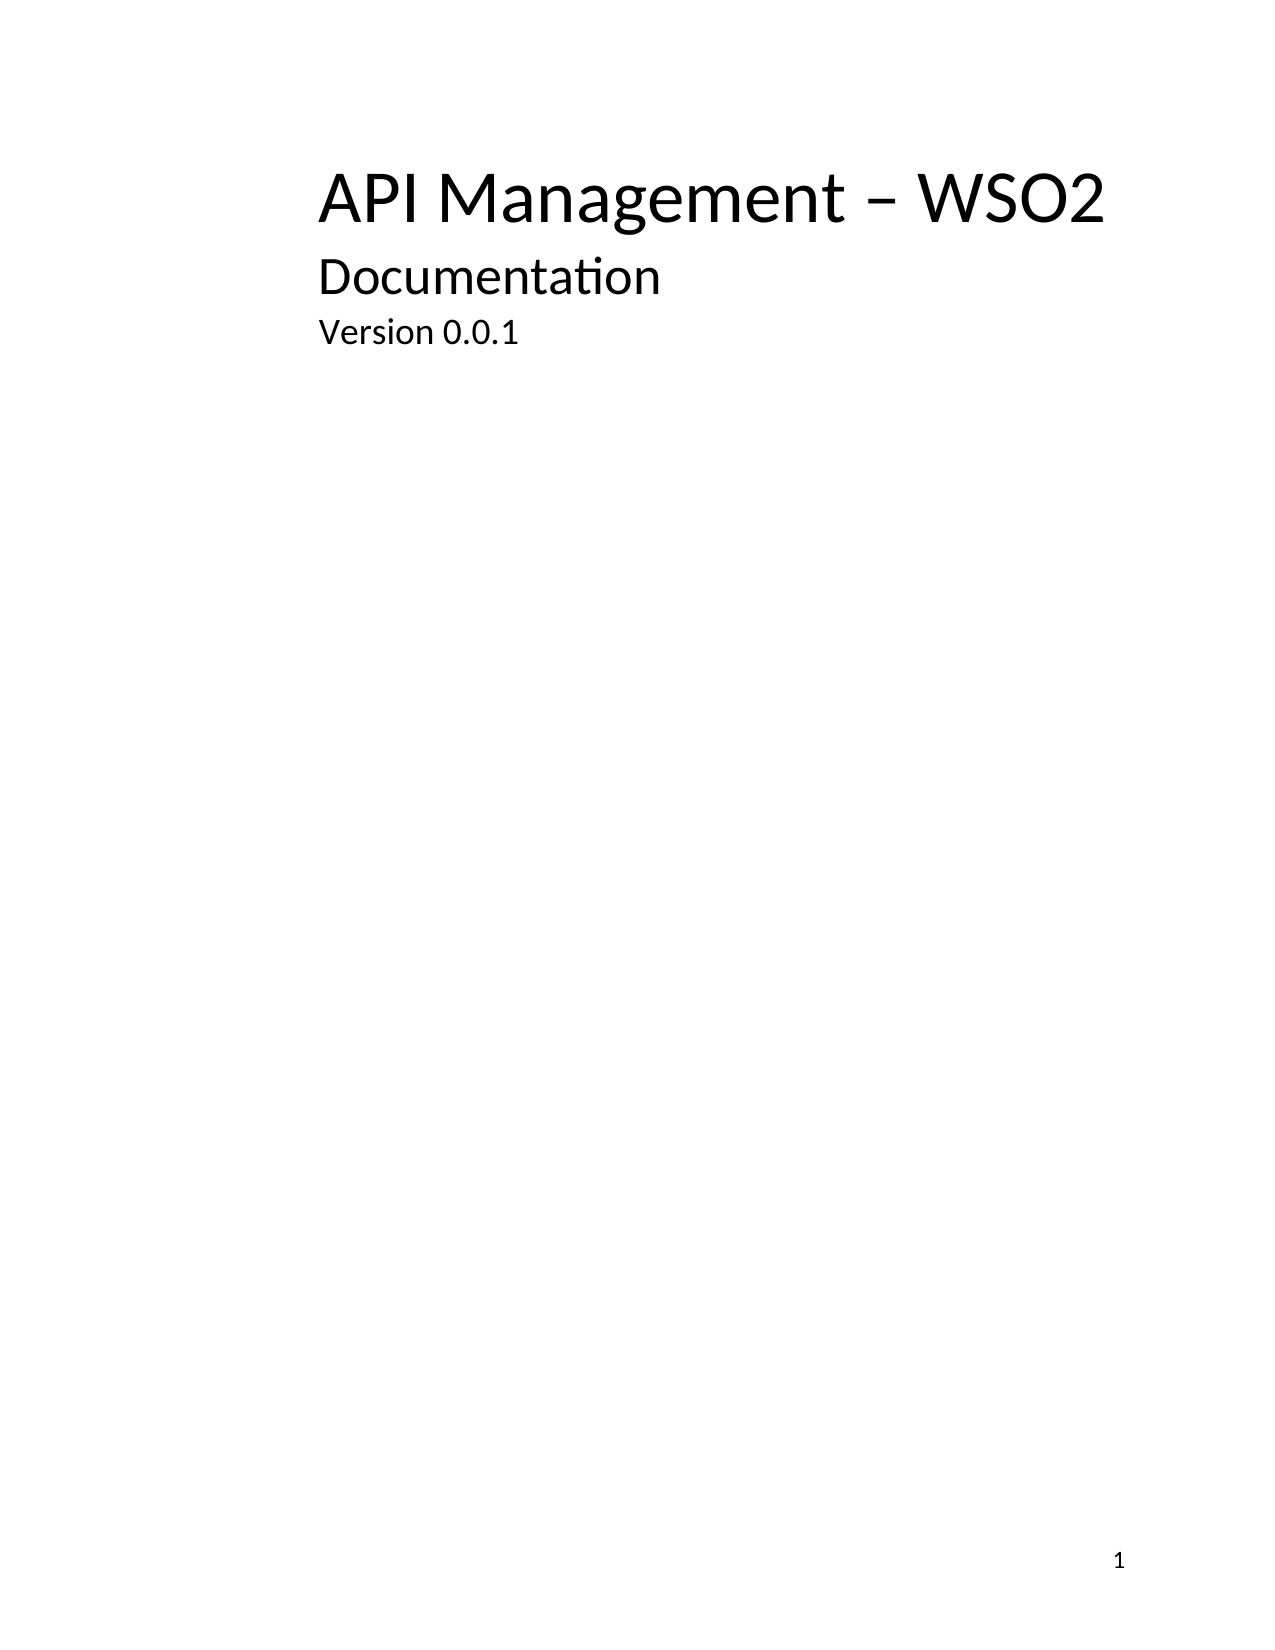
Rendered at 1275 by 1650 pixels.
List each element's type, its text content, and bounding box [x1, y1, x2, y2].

text API Management – WSO2 [319, 150, 1125, 242]
text Documentation [319, 242, 1125, 308]
text Version 0.0.1 [319, 308, 1125, 353]
